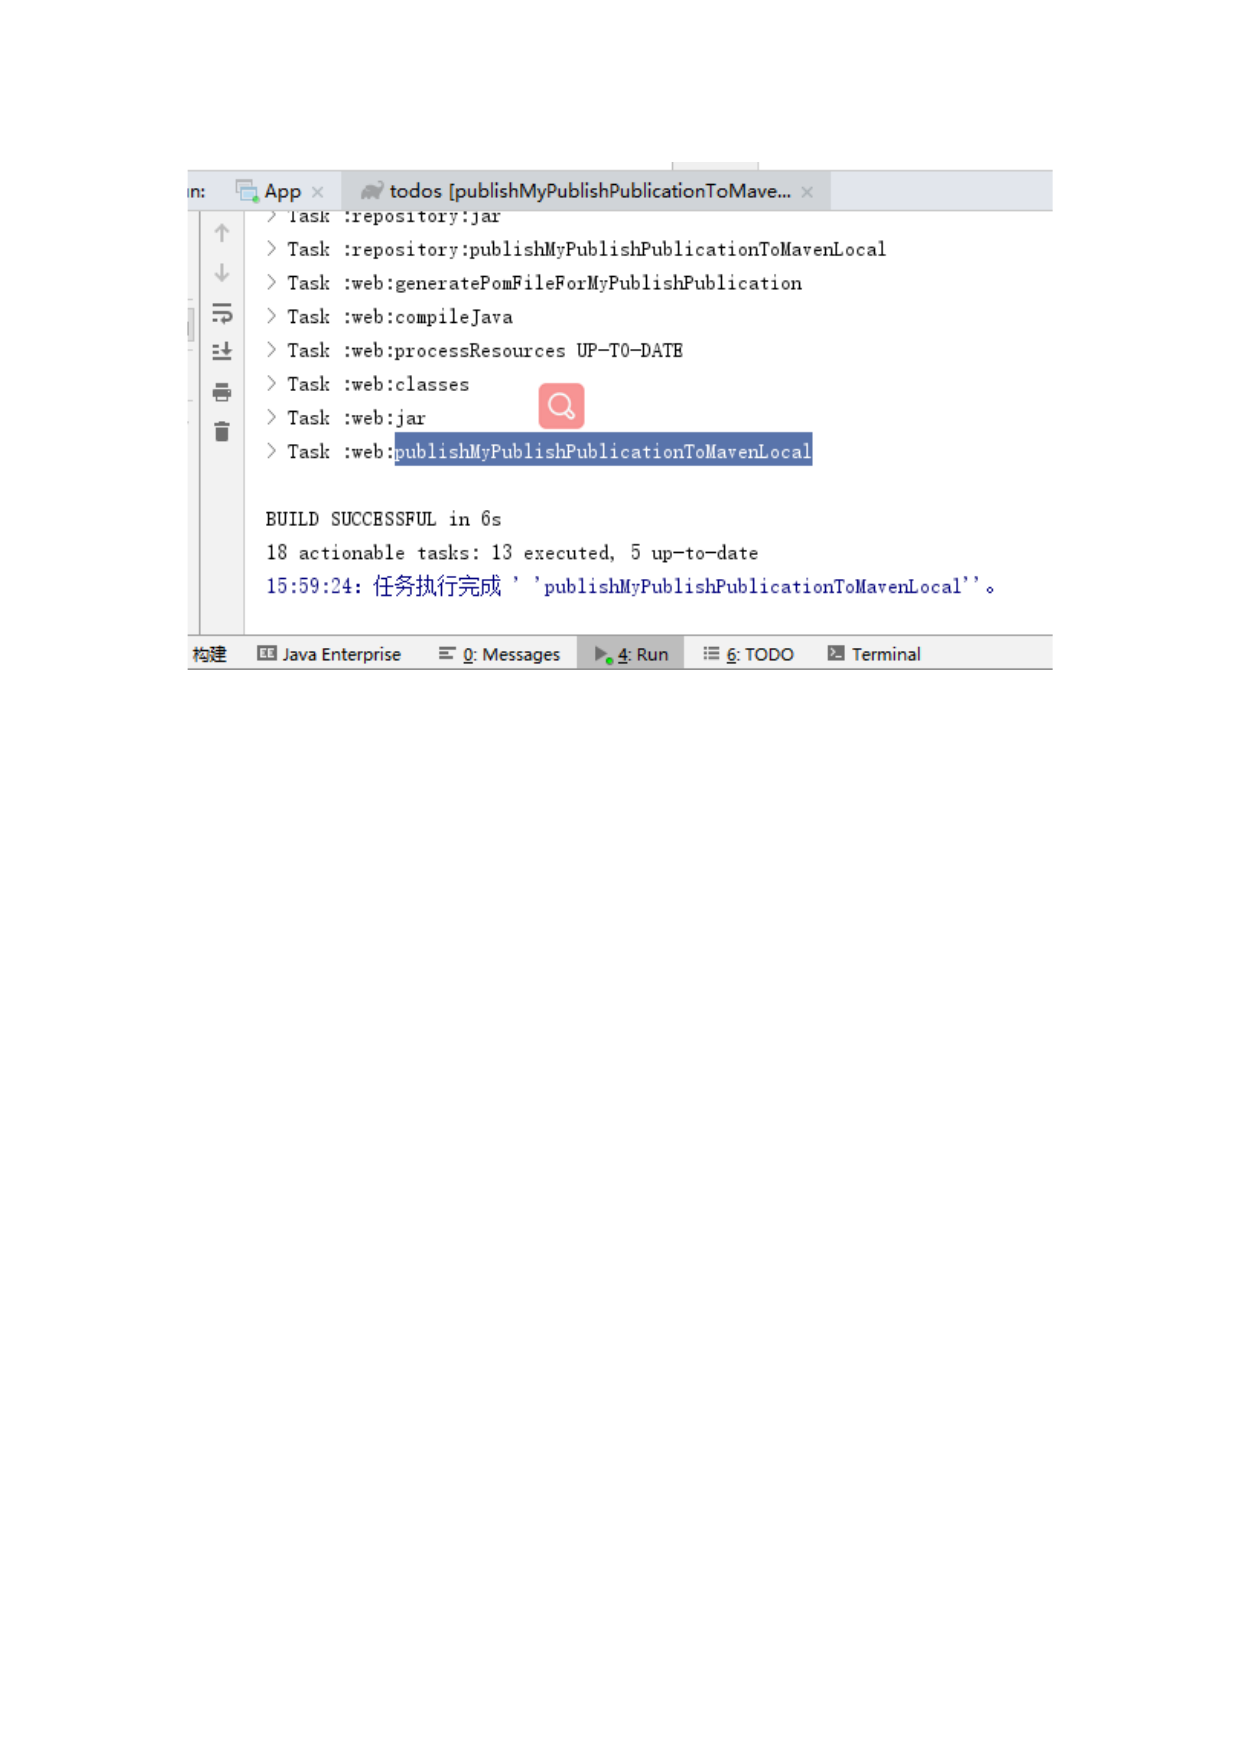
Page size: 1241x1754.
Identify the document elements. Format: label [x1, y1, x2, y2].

picture [187, 162, 1053, 670]
